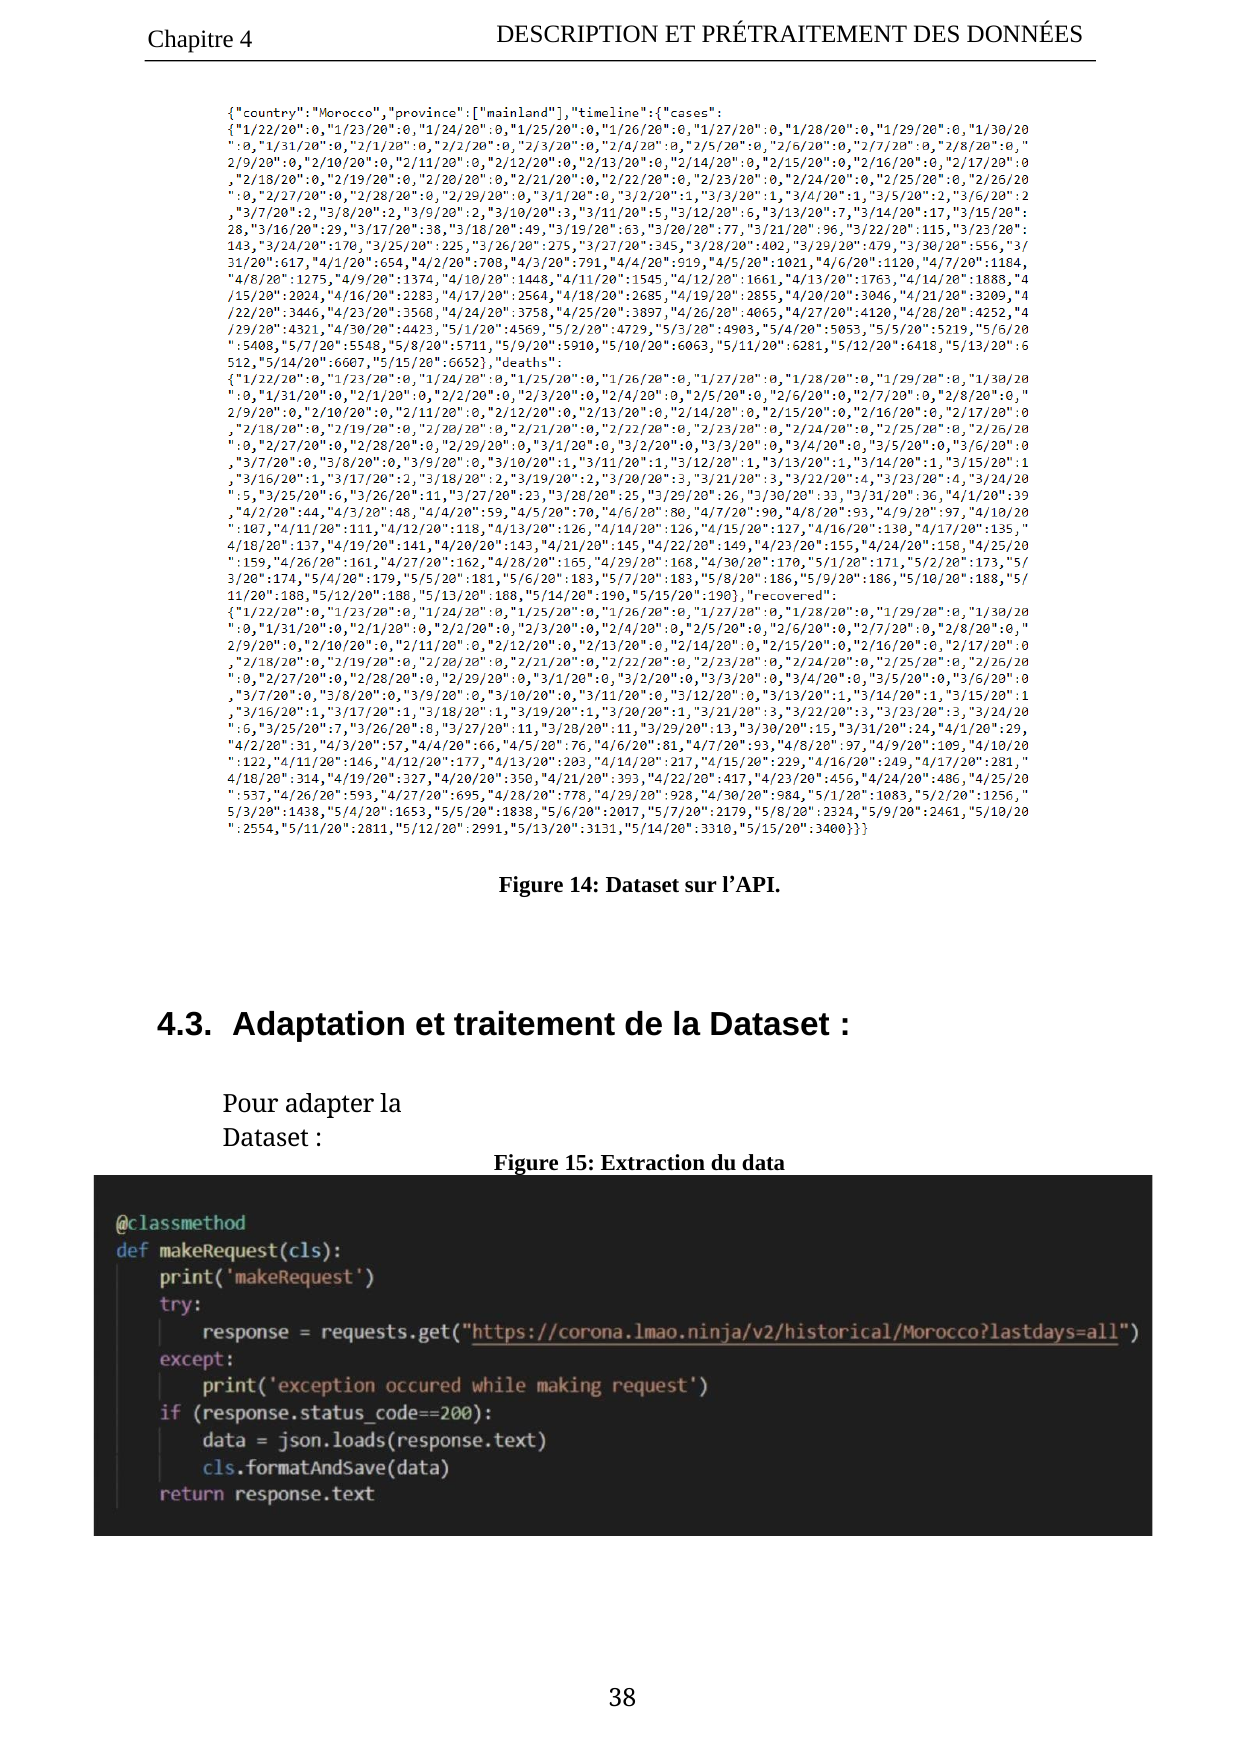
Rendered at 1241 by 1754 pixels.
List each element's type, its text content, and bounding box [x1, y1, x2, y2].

picture [93, 1175, 1153, 1536]
text Pour adapter la Dataset : [222, 1086, 488, 1154]
picture [227, 107, 1029, 835]
text Figure 15: Extraction du data [494, 1149, 1219, 1176]
subtitle Adaptation et traitement de la Dataset : [157, 1004, 1219, 1042]
text Figure 14: Dataset sur l’API. [195, 868, 1084, 899]
